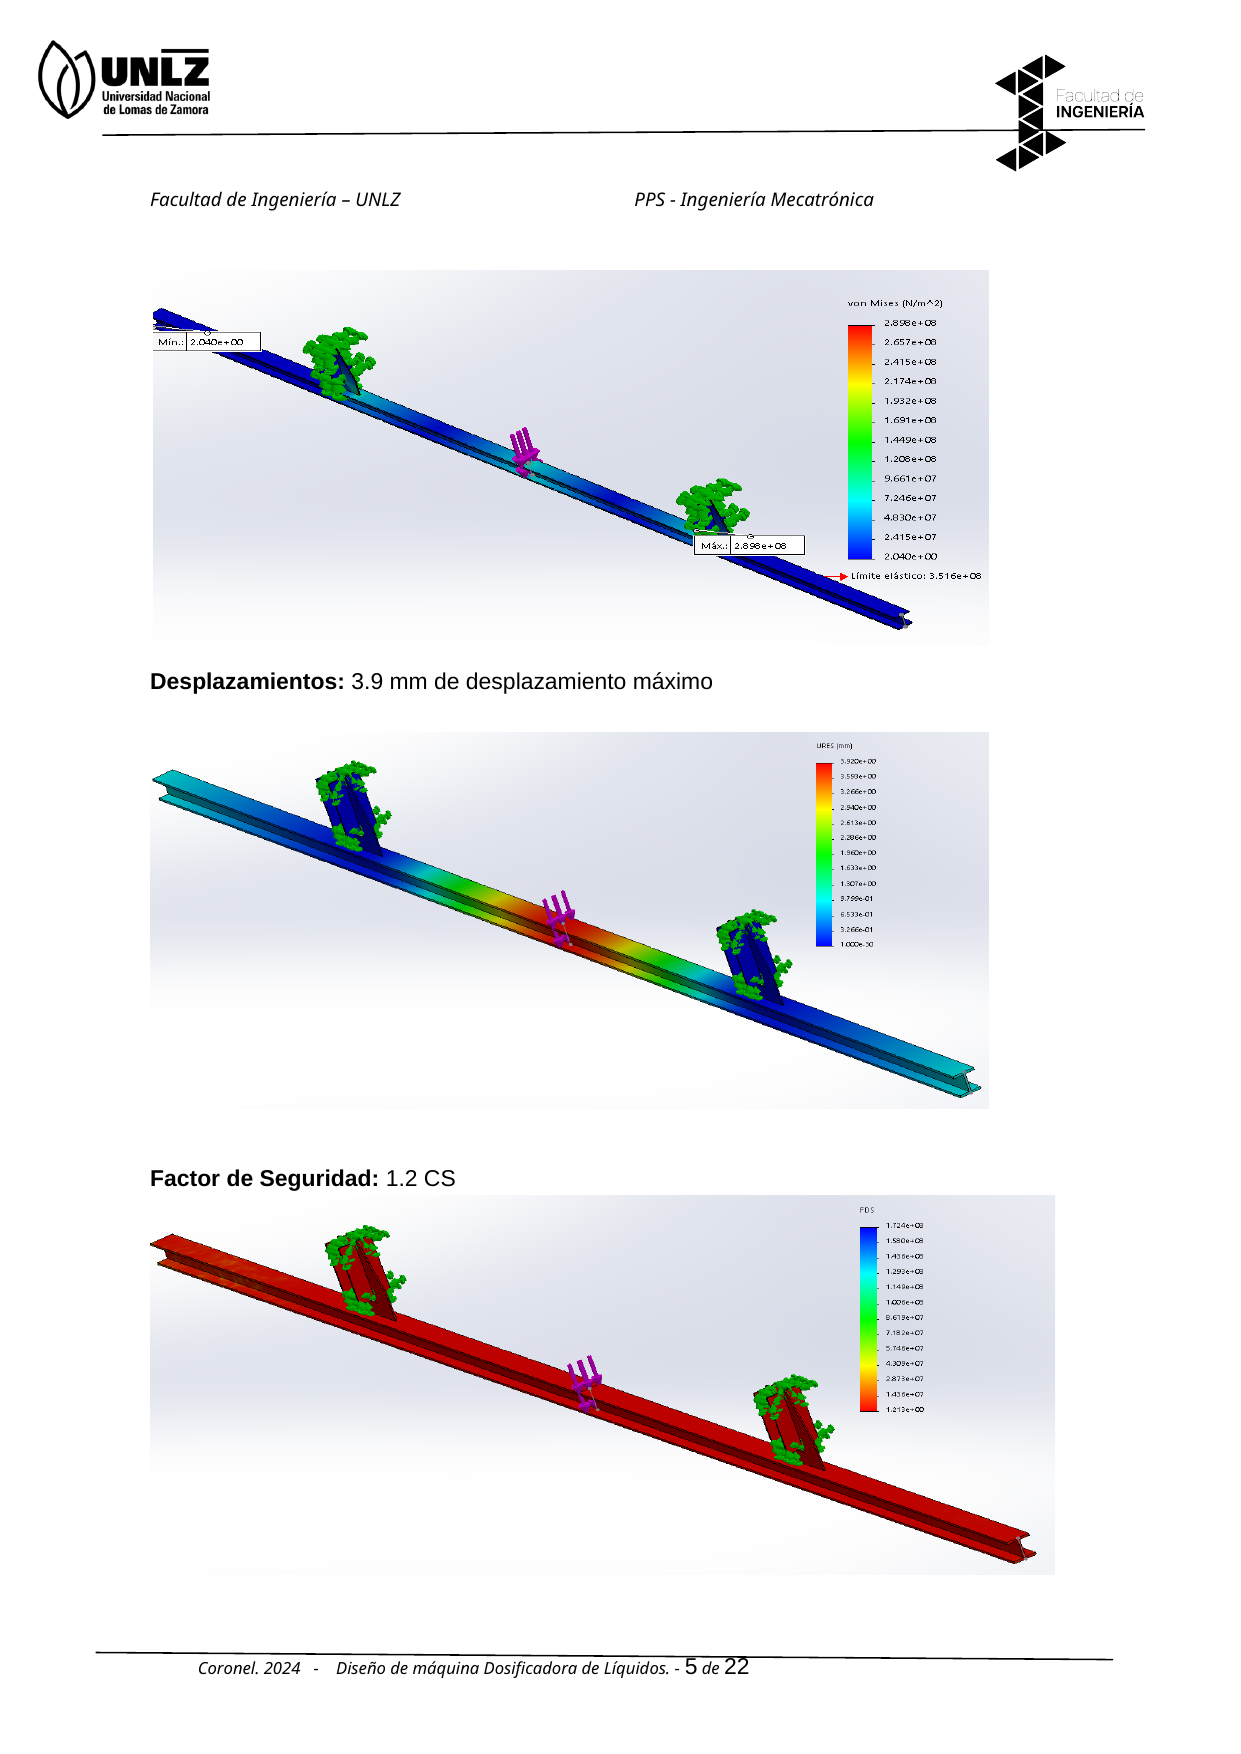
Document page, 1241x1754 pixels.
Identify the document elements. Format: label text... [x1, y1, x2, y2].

text Factor de Seguridad: 1.2 CS [150, 1165, 1090, 1192]
picture [29, 23, 218, 136]
picture [153, 270, 989, 646]
picture [150, 732, 989, 1109]
picture [970, 18, 1160, 208]
picture [150, 1195, 1056, 1575]
